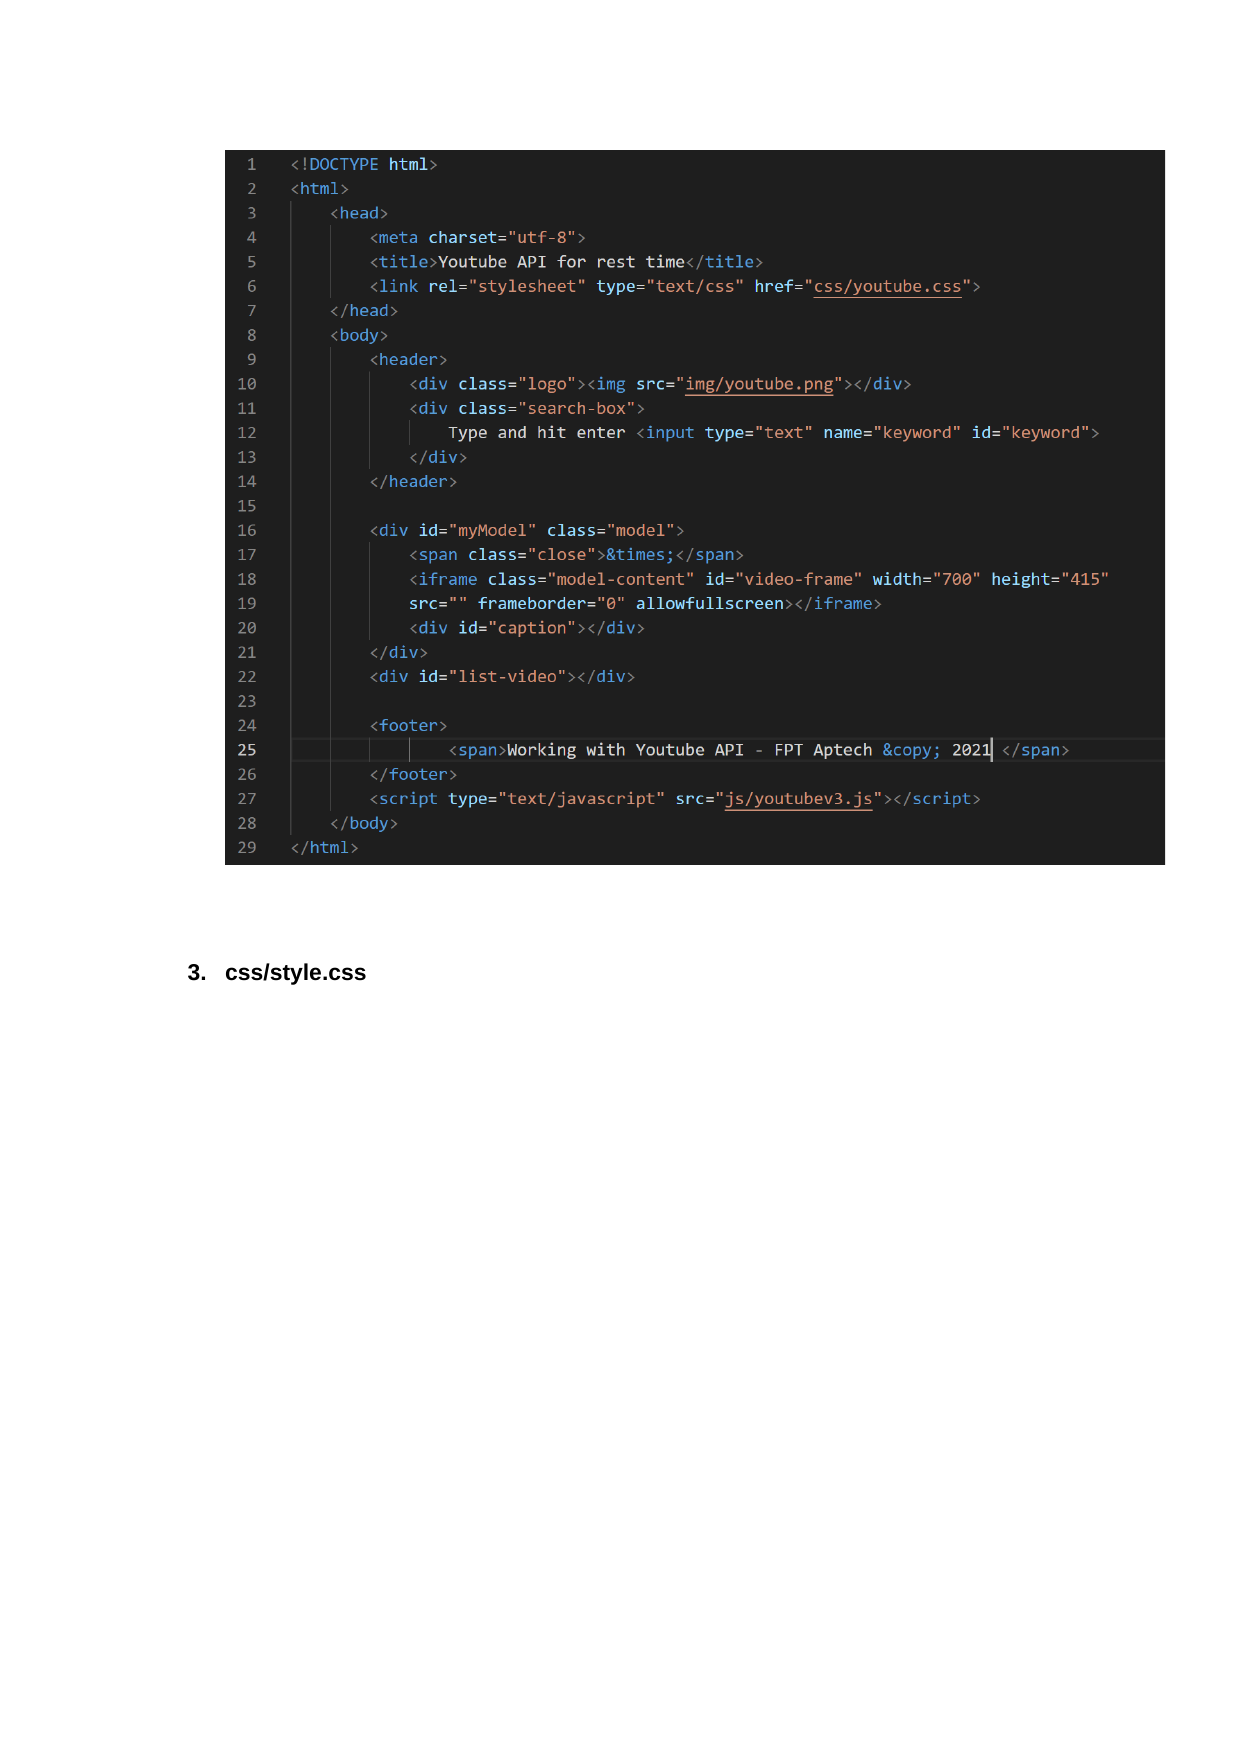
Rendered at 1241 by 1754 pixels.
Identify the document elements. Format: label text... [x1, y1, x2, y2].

list css/style.css [187, 959, 1090, 985]
picture [225, 150, 1166, 865]
